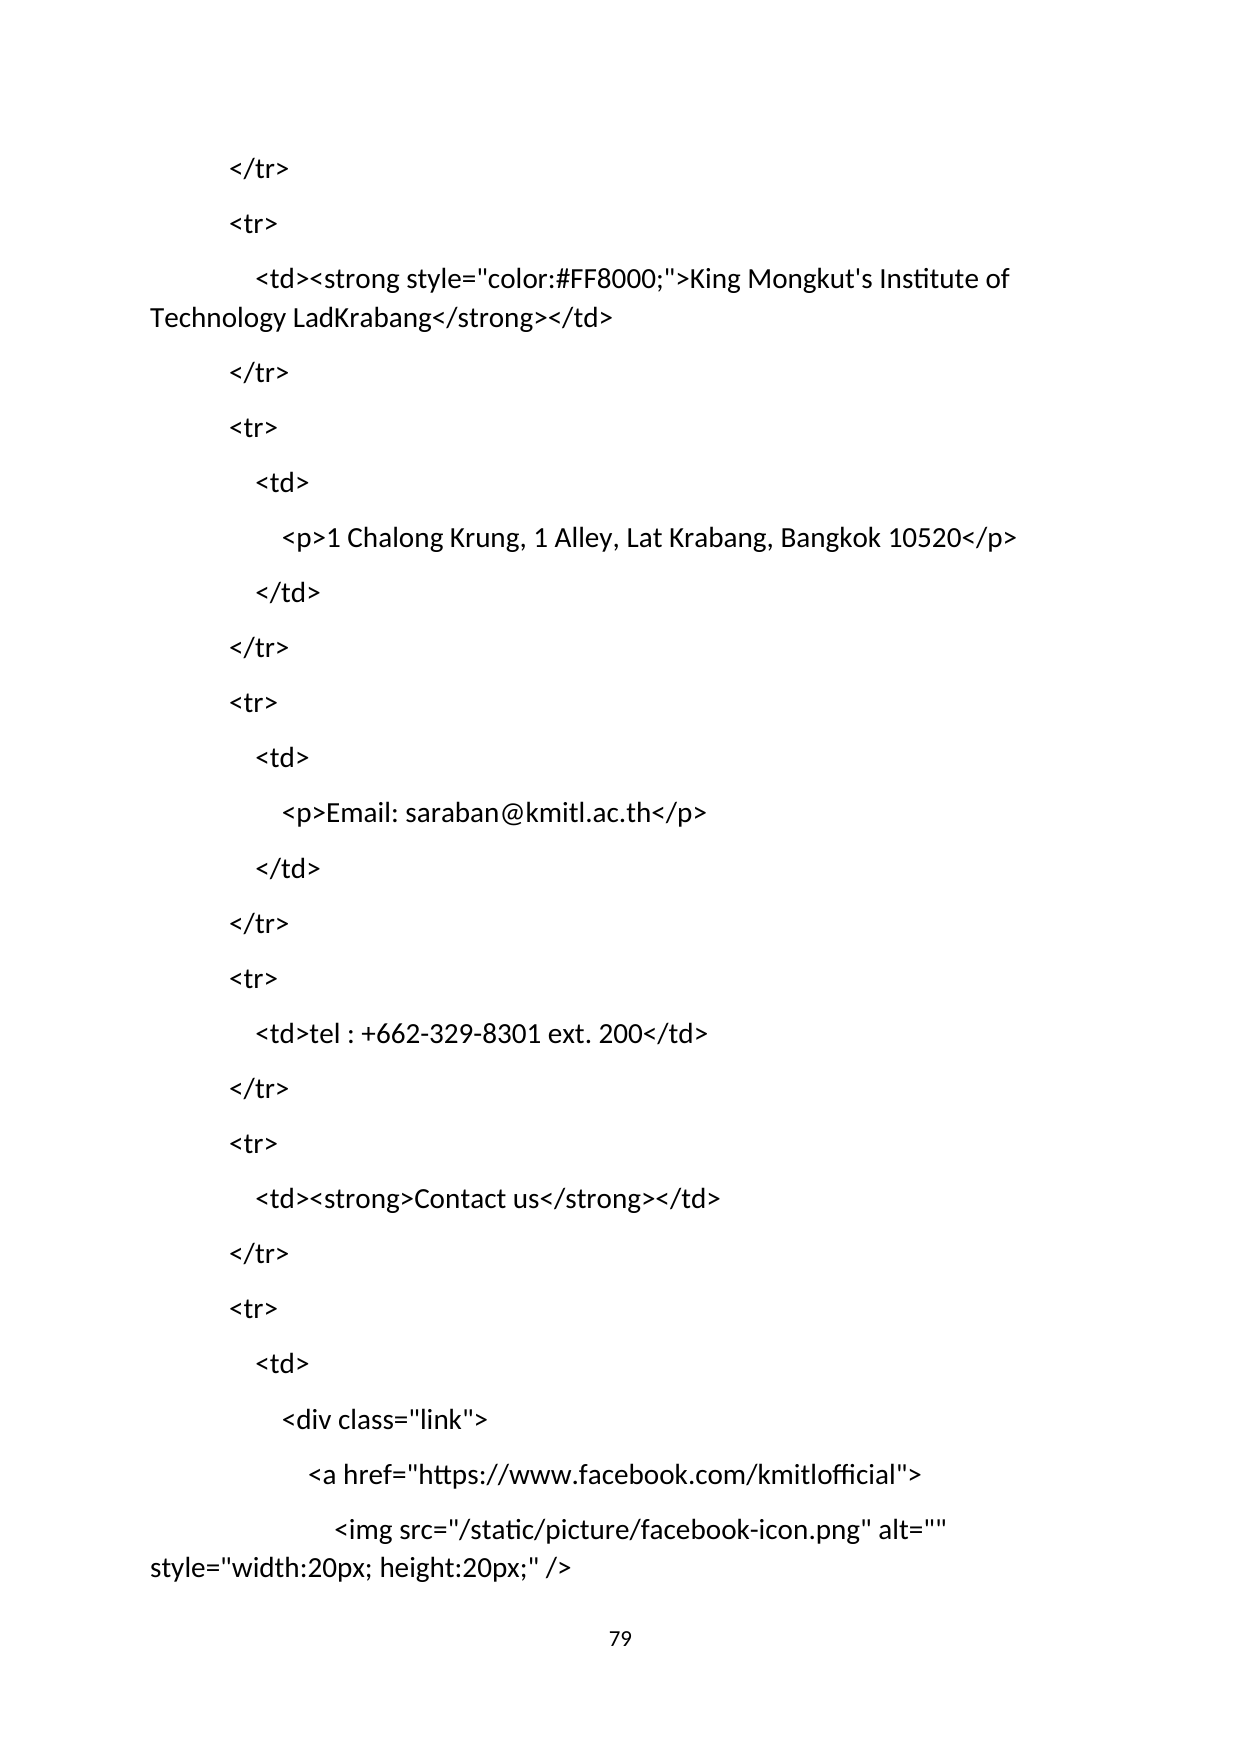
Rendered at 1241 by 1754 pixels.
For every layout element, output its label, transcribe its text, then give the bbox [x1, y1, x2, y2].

text <tr> [150, 960, 1090, 996]
text <td> [150, 739, 1090, 775]
text <p>1 Chalong Krung, 1 Alley, Lat Krabang, Bangkok 10520</p> [150, 519, 1090, 555]
text <tr> [150, 1125, 1090, 1161]
text <td><strong style="color:#FF8000;">King Mongkut's Institute of Technology LadKrabang</strong></td> [150, 260, 1090, 334]
text </td> [150, 850, 1090, 885]
text <tr> [150, 205, 1090, 241]
text <td>tel : +662-329-8301 ext. 200</td> [150, 1015, 1090, 1051]
text <div class="link"> [150, 1401, 1090, 1436]
text <tr> [150, 409, 1090, 444]
text <td> [150, 464, 1090, 499]
text </tr> [150, 1235, 1090, 1271]
text <tr> [150, 684, 1090, 720]
text </td> [150, 574, 1090, 610]
text </tr> [150, 905, 1090, 940]
text <a href="https://www.facebook.com/kmitlofficial"> [150, 1456, 1090, 1491]
text <td> [150, 1346, 1090, 1381]
text <tr> [150, 1291, 1090, 1326]
text </tr> [150, 629, 1090, 665]
text </tr> [150, 150, 1090, 186]
text <p>Email: saraban@kmitl.ac.th</p> [150, 794, 1090, 830]
text </tr> [150, 1070, 1090, 1106]
text </tr> [150, 354, 1090, 389]
text <td><strong>Contact us</strong></td> [150, 1180, 1090, 1216]
text <img src="/static/picture/facebook-icon.png" alt="" style="width:20px; height:20px;" /> [150, 1511, 1090, 1585]
